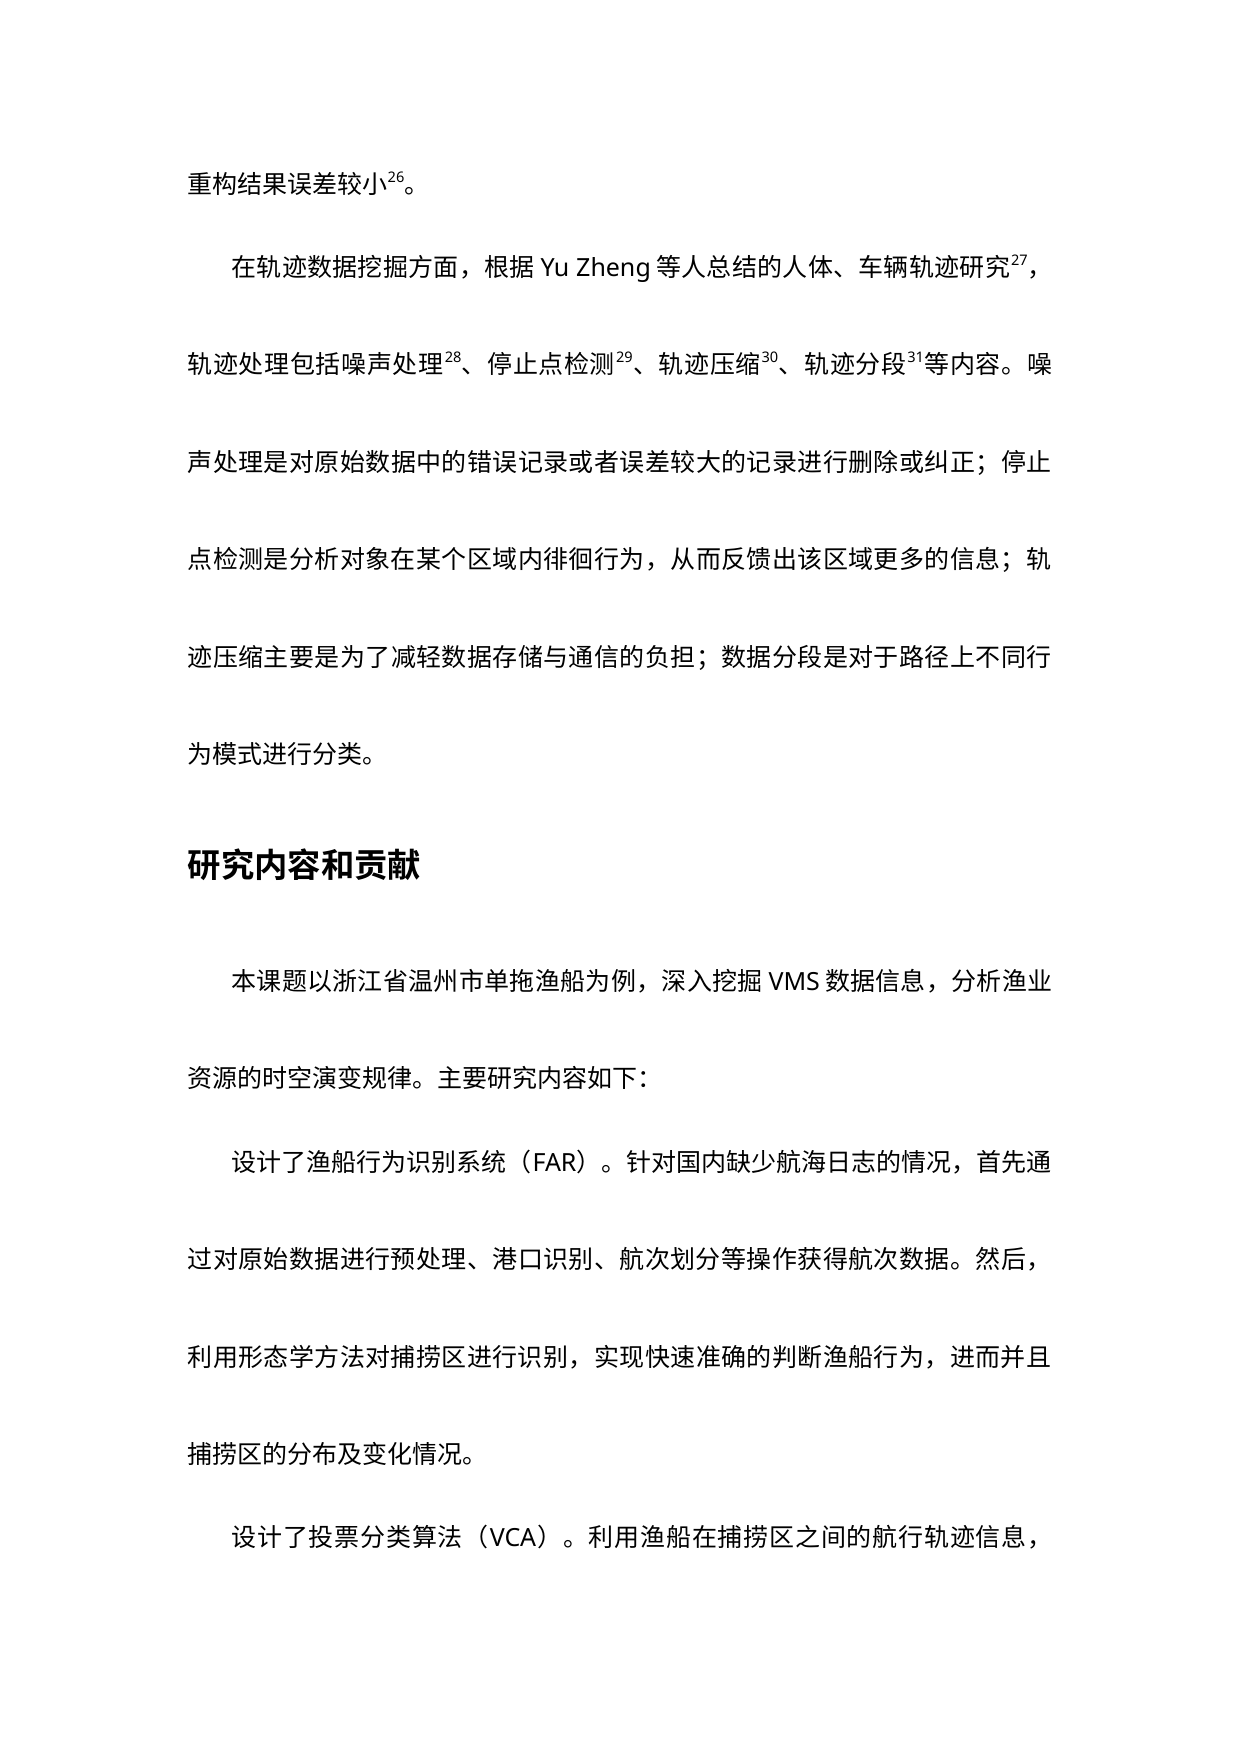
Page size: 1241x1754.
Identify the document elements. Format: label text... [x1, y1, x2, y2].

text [187, 1503, 1053, 1568]
text 在轨迹数据挖掘方面，根据Yu Zheng等人总结的人体、车辆轨迹研究，轨迹处理包括噪声处理、停止点检测、轨迹压缩、轨迹分段等内容。噪声处理是对原始数据中的错误记录或者误差较大的记录进行删除或纠正；停止点检测是分析对象在某个区域内徘徊行为，从而反馈出该区域更多的信息；轨迹压缩主要是为了减轻数据存储与通信的负担；数据分段是对于路径上不同行为模式进行分类。 [187, 233, 1053, 786]
text 设计了渔船行为识别系统（FAR）。针对国内缺少航海日志的情况，首先通过对原始数据进行预处理、港口识别、航次划分等操作获得航次数据。然后，利用形态学方法对捕捞区进行识别，实现快速准确的判断渔船行为，进而并且捕捞区的分布及变化情况。 [187, 1128, 1053, 1485]
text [187, 150, 1053, 215]
subtitle 研究内容和贡献 [187, 831, 1053, 896]
text 本课题以浙江省温州市单拖渔船为例，深入挖掘VMS数据信息，分析渔业资源的时空演变规律。主要研究内容如下： [187, 947, 1053, 1109]
